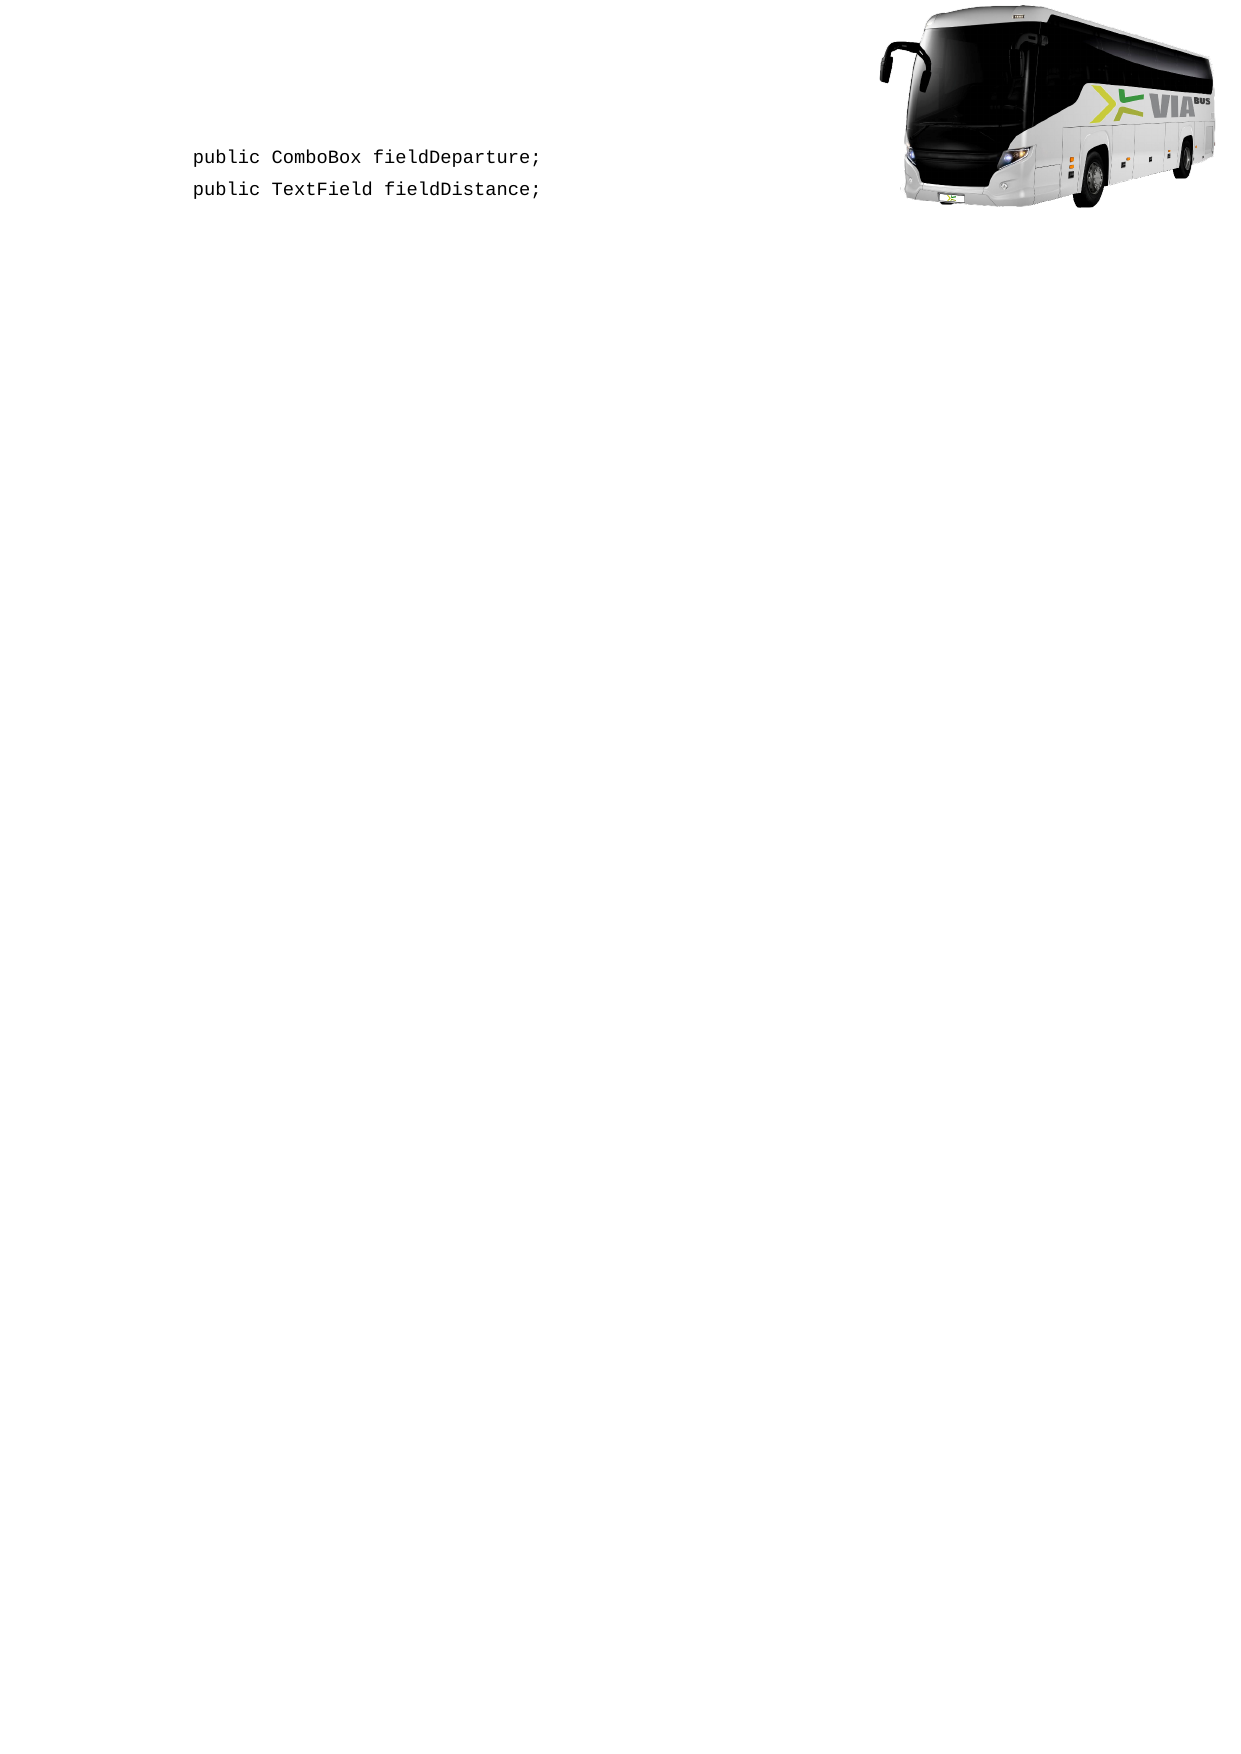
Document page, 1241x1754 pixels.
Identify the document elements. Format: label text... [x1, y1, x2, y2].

picture [874, 0, 1218, 213]
